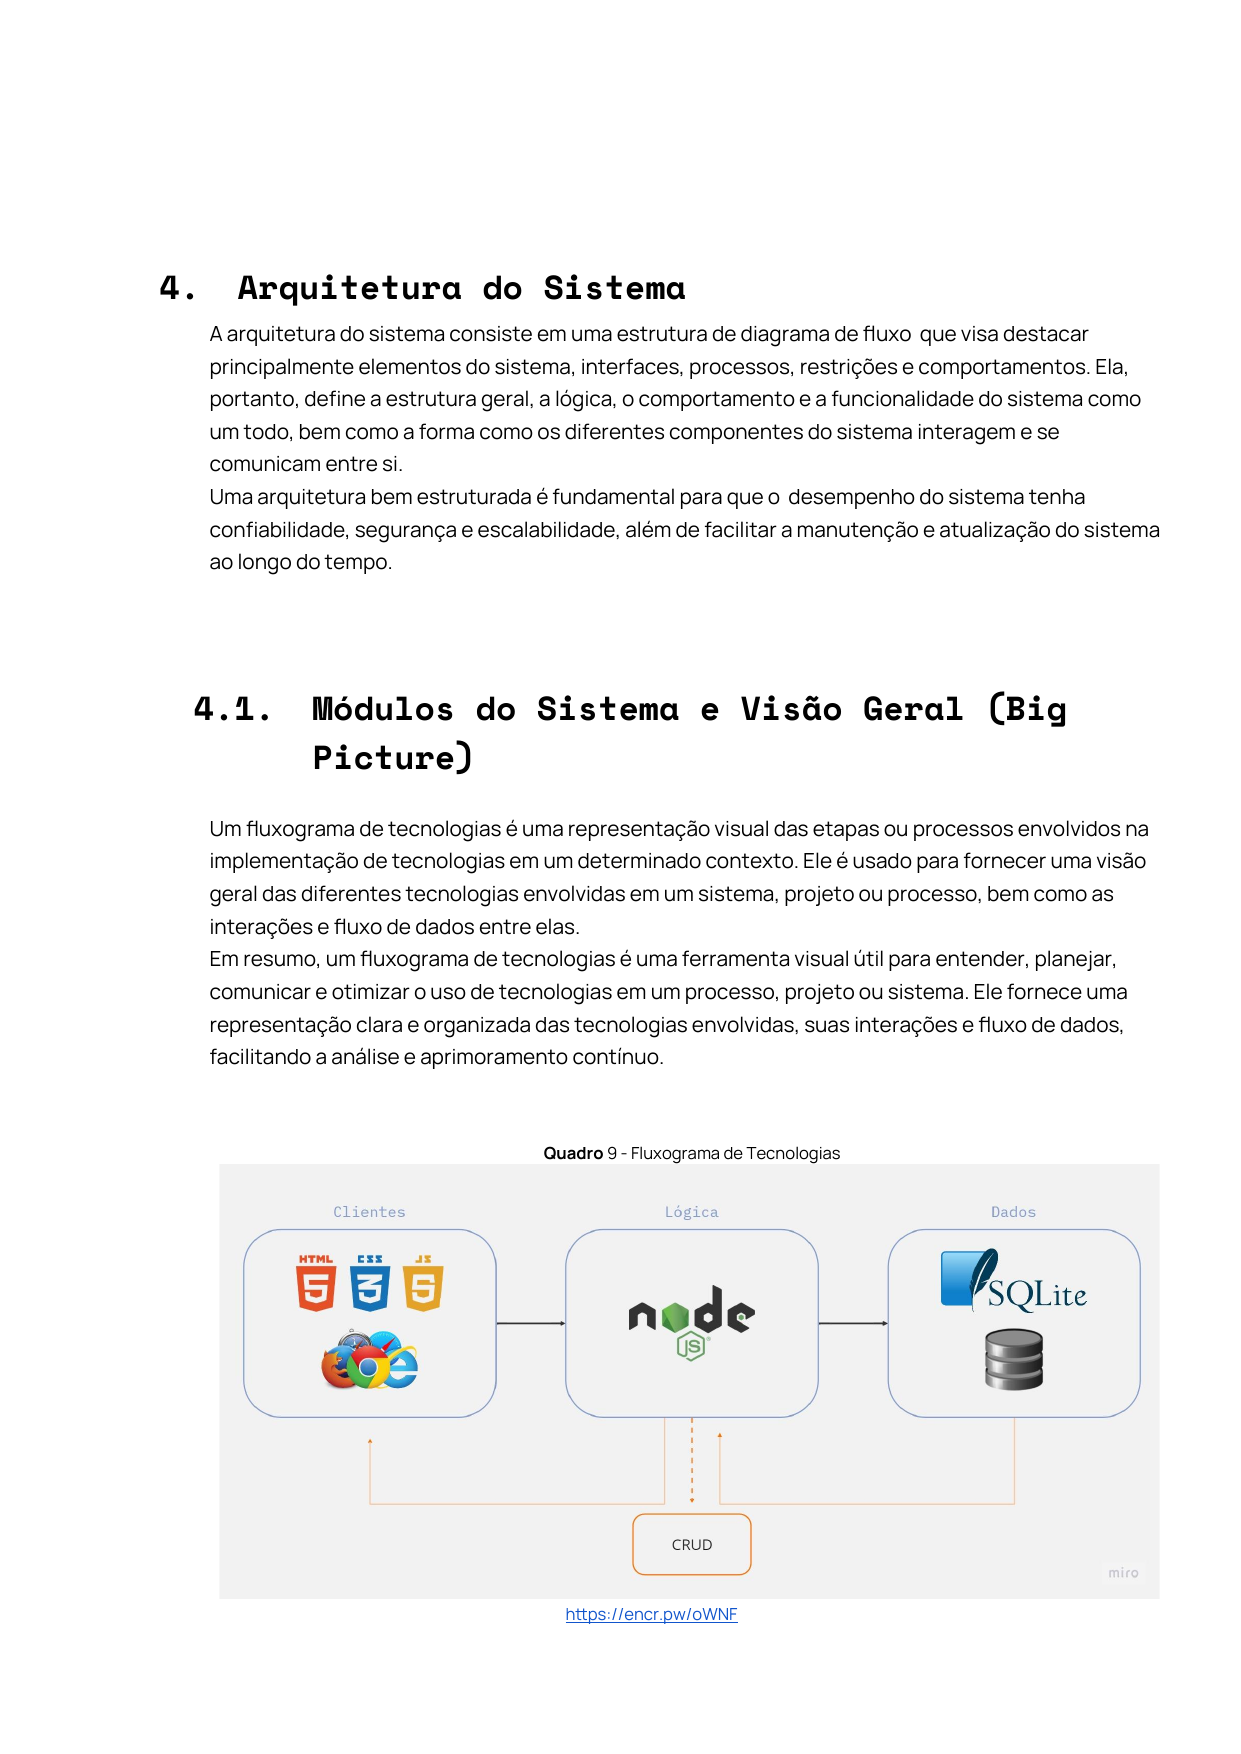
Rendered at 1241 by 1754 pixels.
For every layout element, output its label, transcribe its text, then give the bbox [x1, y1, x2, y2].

text https://encr.pw/oWNF [133, 1603, 1170, 1626]
subtitle Arquitetura do Sistema [200, 262, 1170, 312]
subtitle Módulos do Sistema e Visão Geral (Big Picture) [275, 683, 1170, 782]
text Uma arquitetura bem estruturada é fundamental para que o desempenho do sistema tenha confiabilidade, segurança e escalabilidade, além de facilitar a manutenção e atualização do sistema ao longo do tempo. [209, 482, 1170, 576]
text Quadro 9 - Fluxograma de Tecnologias [510, 1141, 1170, 1164]
picture [219, 1164, 1160, 1599]
text A arquitetura do sistema consiste em uma estrutura de diagrama de fluxo que visa destacar principalmente elementos do sistema, interfaces, processos, restrições e comportamentos. Ela, portanto, define a estrutura geral, a lógica, o comportamento e a funcionalidade do sistema como um todo, bem como a forma como os diferentes componentes do sistema interagem e se comunicam entre si. [209, 319, 1170, 478]
text Em resumo, um fluxograma de tecnologias é uma ferramenta visual útil para entender, planejar, comunicar e otimizar o uso de tecnologias em um processo, projeto ou sistema. Ele fornece uma representação clara e organizada das tecnologias envolvidas, suas interações e fluxo de dados, facilitando a análise e aprimoramento contínuo. [209, 944, 1170, 1071]
text Um fluxograma de tecnologias é uma representação visual das etapas ou processos envolvidos na implementação de tecnologias em um determinado contexto. Ele é usado para fornecer uma visão geral das diferentes tecnologias envolvidas em um sistema, projeto ou processo, bem como as interações e fluxo de dados entre elas. [209, 814, 1170, 940]
